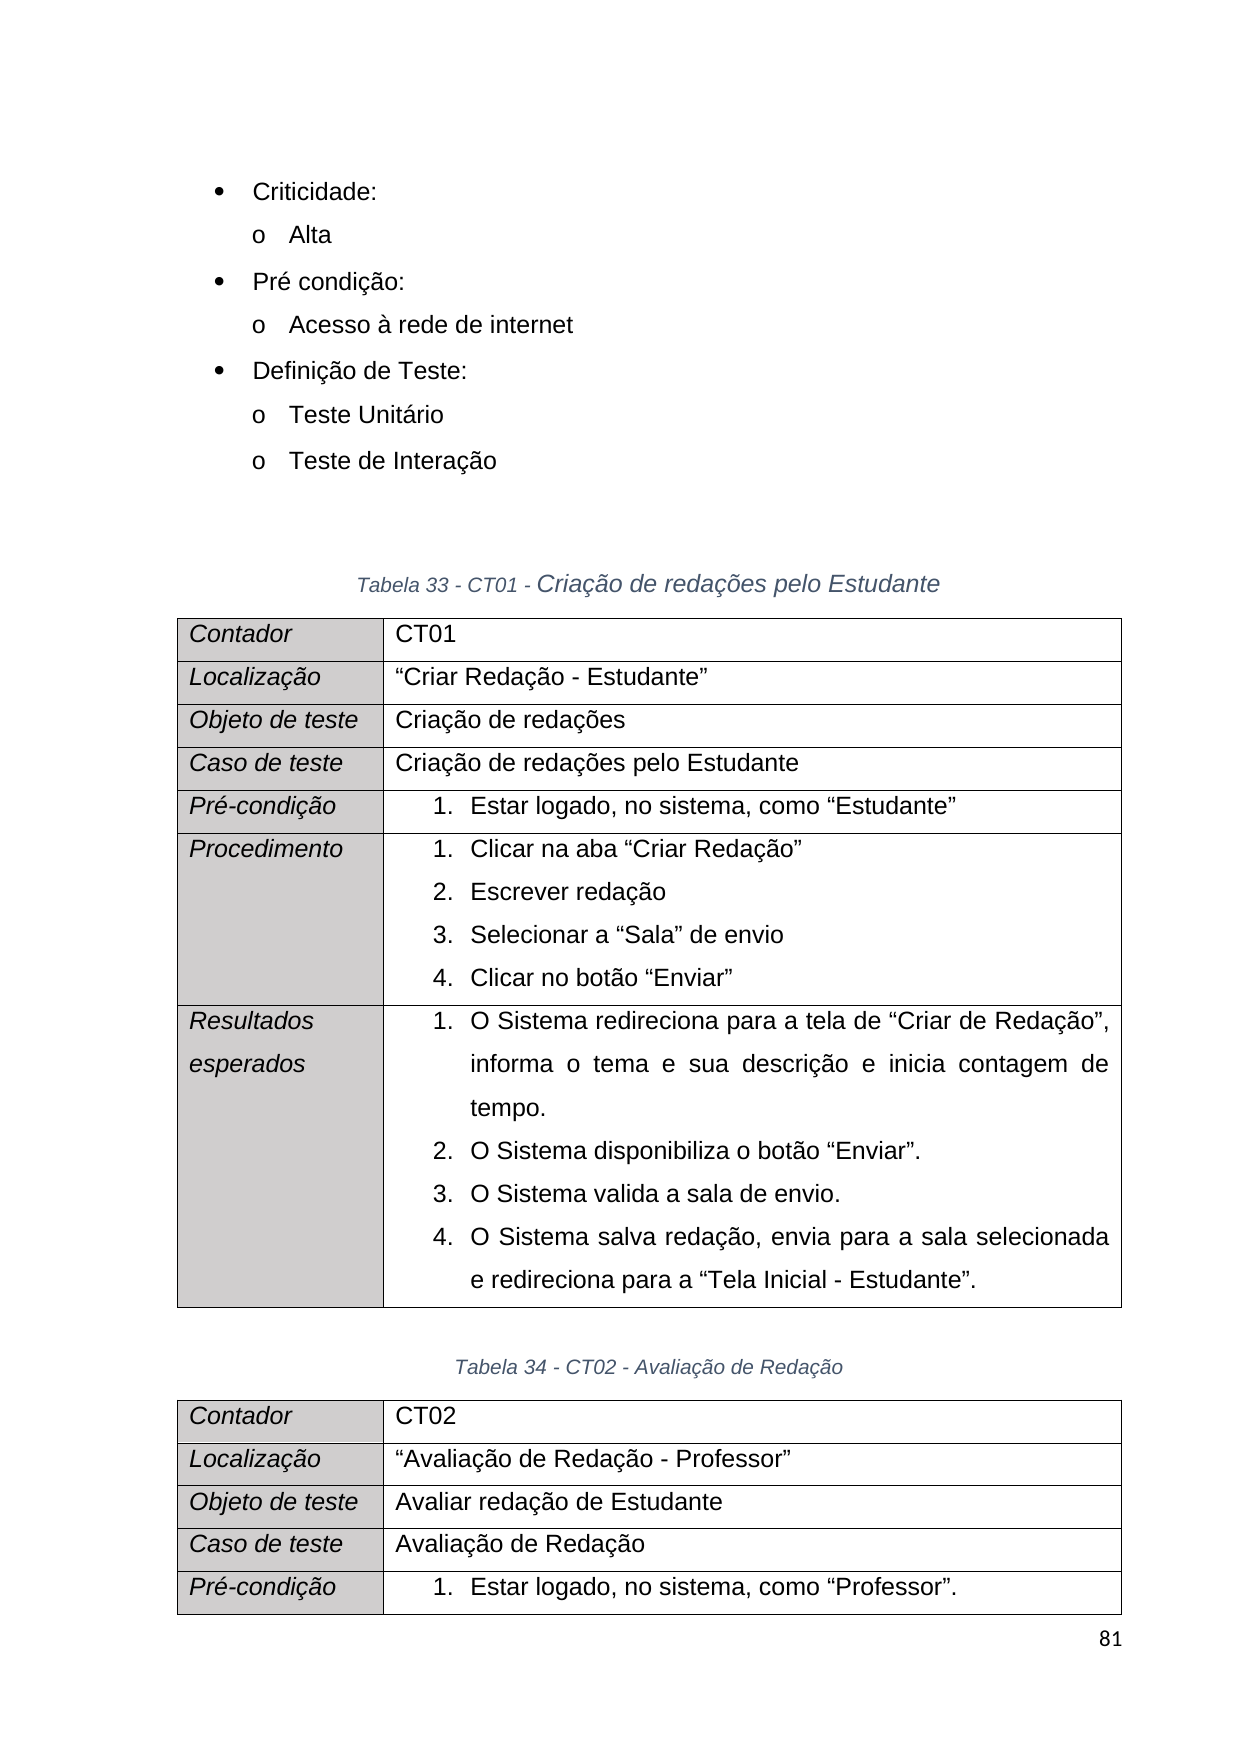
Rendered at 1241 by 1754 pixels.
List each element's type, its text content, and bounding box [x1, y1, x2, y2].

table_cell Procedimento [178, 834, 383, 1005]
table_cell “Criar Redação - Estudante” [384, 662, 1121, 704]
table_header CT02 [384, 1401, 1121, 1442]
table_cell Caso de teste [178, 748, 383, 790]
table_cell Criação de redações pelo Estudante [384, 748, 1121, 790]
list Pré condição: [215, 267, 1122, 296]
table_cell Pré-condição [178, 1572, 383, 1614]
table_cell Pré-condição [178, 791, 383, 833]
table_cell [384, 1572, 1121, 1614]
table_cell Estar logado, no sistema, como “Estudante” [384, 791, 1121, 833]
list Teste de Interação [251, 446, 1122, 477]
list Criticidade: [215, 177, 1122, 206]
table_header CT01 [384, 619, 1121, 661]
table_cell Avaliação de Redação [384, 1529, 1121, 1571]
text Tabela 33 - CT01 - Criação de redações pelo Estudante [177, 569, 1122, 597]
table_cell Caso de teste [178, 1529, 383, 1571]
table_cell Localização [178, 1444, 383, 1485]
list Teste Unitário [251, 399, 1122, 431]
table_cell O Sistema redireciona para a tela de “Criar de Redação”, informa o tema e sua descrição e inicia contagem de tempo. O Sistema disponibiliza o botão “Enviar”. O Sistema valida a sala de envio. O Sistema salva redação, envia para a sala selecionada e redireciona para a “Tela Inicial - Estudante”. [384, 1006, 1121, 1307]
table_cell Objeto de teste [178, 1486, 383, 1528]
text Tabela 34 - CT02 - Avaliação de Redação [177, 1355, 1122, 1379]
table_cell Avaliar redação de Estudante [384, 1486, 1121, 1528]
table_cell Objeto de teste [178, 705, 383, 747]
table_header Contador [178, 619, 383, 661]
list Alta [251, 220, 1122, 251]
table_cell Resultados esperados [178, 1006, 383, 1307]
list Definição de Teste: [215, 356, 1122, 385]
table_header Contador [178, 1401, 383, 1442]
table_cell Localização [178, 662, 383, 704]
table_cell Clicar na aba “Criar Redação” Escrever redação Selecionar a “Sala” de envio Clicar no botão “Enviar” [384, 834, 1121, 1005]
table_cell “Avaliação de Redação - Professor” [384, 1444, 1121, 1485]
list Acesso à rede de internet [251, 310, 1122, 341]
table_cell Criação de redações [384, 705, 1121, 747]
